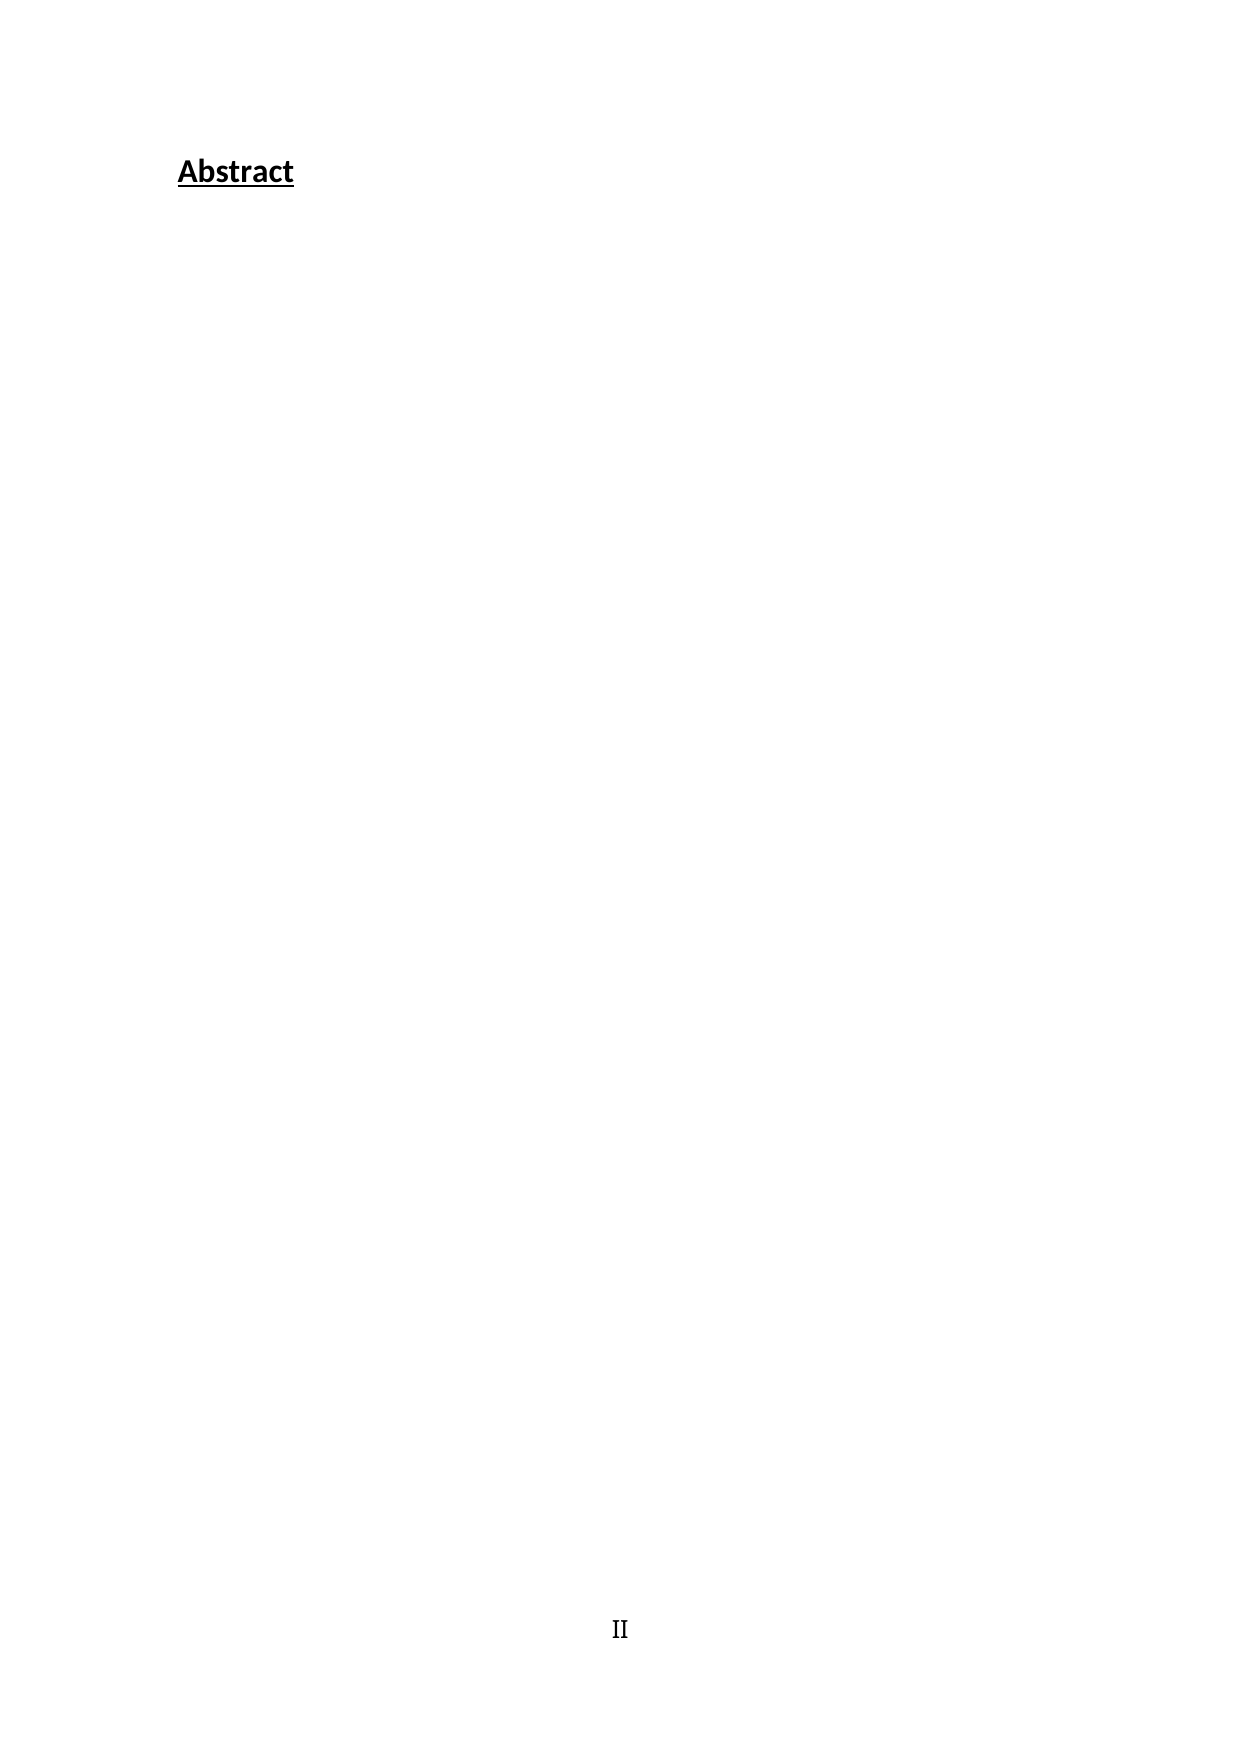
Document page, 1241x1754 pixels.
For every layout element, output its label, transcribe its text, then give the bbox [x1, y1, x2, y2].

text Abstract [177, 150, 1063, 191]
